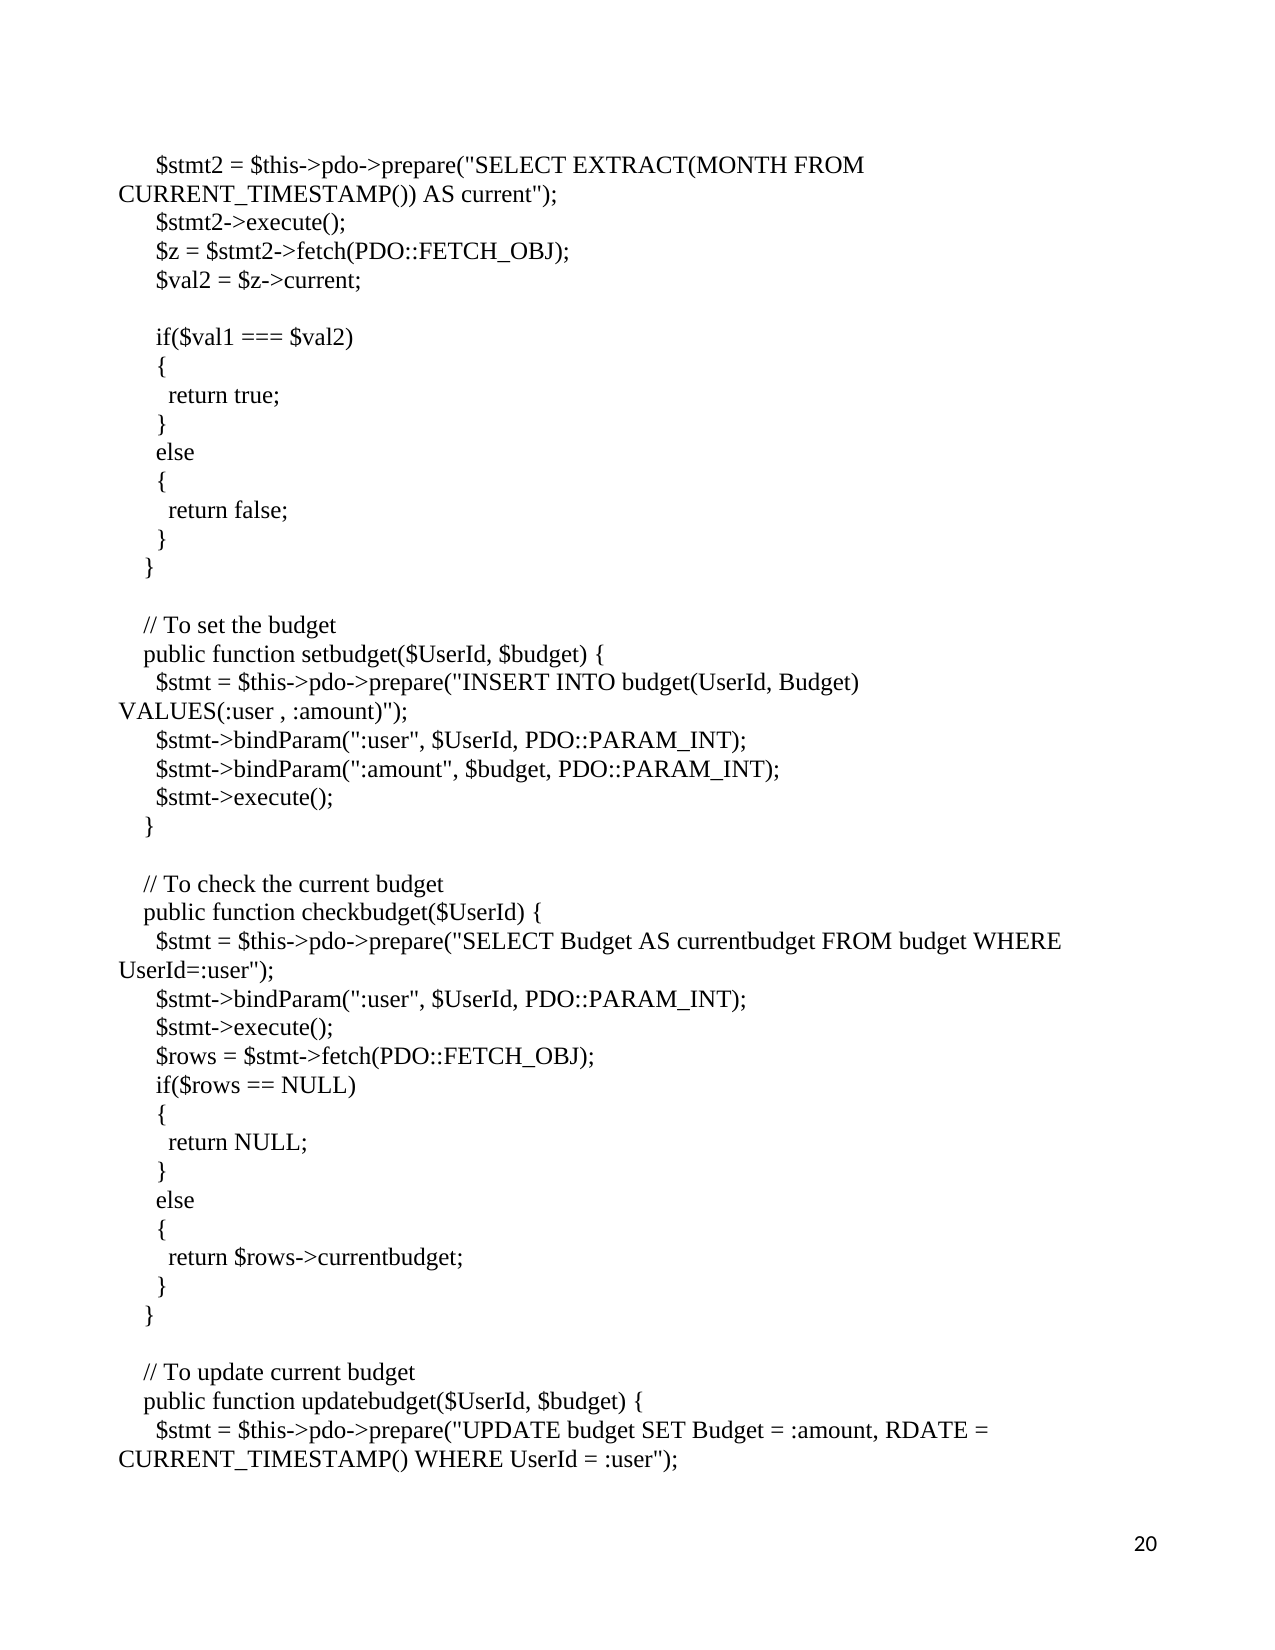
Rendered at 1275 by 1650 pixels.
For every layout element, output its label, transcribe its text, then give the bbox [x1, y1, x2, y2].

text public function checkbudget($UserId) { [118, 897, 1069, 926]
text } [118, 1156, 1069, 1185]
text { [118, 1099, 1069, 1127]
text $stmt = $this->pdo->prepare("SELECT Budget AS currentbudget FROM budget WHERE UserId=:user"); [118, 926, 1069, 984]
text $stmt = $this->pdo->prepare("INSERT INTO budget(UserId, Budget) VALUES(:user , :amount)"); [118, 667, 1069, 725]
text return $rows->currentbudget; [118, 1242, 1069, 1271]
text return false; [118, 495, 1069, 524]
text else [118, 437, 1069, 466]
text public function setbudget($UserId, $budget) { [118, 639, 1069, 667]
text $stmt->execute(); [118, 1012, 1069, 1041]
text $stmt->bindParam(":user", $UserId, PDO::PARAM_INT); [118, 725, 1069, 754]
text // To check the current budget [118, 869, 1069, 897]
text } [118, 1271, 1069, 1300]
text if($rows == NULL) [118, 1070, 1069, 1099]
text $stmt->bindParam(":amount", $budget, PDO::PARAM_INT); [118, 754, 1069, 782]
text $rows = $stmt->fetch(PDO::FETCH_OBJ); [118, 1041, 1069, 1070]
text $stmt->execute(); [118, 782, 1069, 811]
text } [118, 552, 1069, 581]
text // To set the budget [118, 610, 1069, 639]
text return true; [118, 380, 1069, 409]
text if($val1 === $val2) [118, 322, 1069, 351]
text } [118, 524, 1069, 552]
text $z = $stmt2->fetch(PDO::FETCH_OBJ); [118, 236, 1069, 265]
text } [118, 1300, 1069, 1329]
text public function updatebudget($UserId, $budget) { [118, 1386, 1069, 1415]
text } [118, 811, 1069, 840]
text $stmt = $this->pdo->prepare("UPDATE budget SET Budget = :amount, RDATE = CURRENT_TIMESTAMP() WHERE UserId = :user"); [118, 1415, 1069, 1472]
text { [118, 1214, 1069, 1242]
text $stmt2->execute(); [118, 207, 1069, 236]
text // To update current budget [118, 1357, 1069, 1386]
text $val2 = $z->current; [118, 265, 1069, 294]
text $stmt->bindParam(":user", $UserId, PDO::PARAM_INT); [118, 984, 1069, 1012]
text else [118, 1185, 1069, 1214]
text { [118, 351, 1069, 380]
text { [118, 466, 1069, 495]
text } [118, 409, 1069, 437]
text return NULL; [118, 1127, 1069, 1156]
text $stmt2 = $this->pdo->prepare("SELECT EXTRACT(MONTH FROM CURRENT_TIMESTAMP()) AS current"); [118, 150, 1069, 207]
